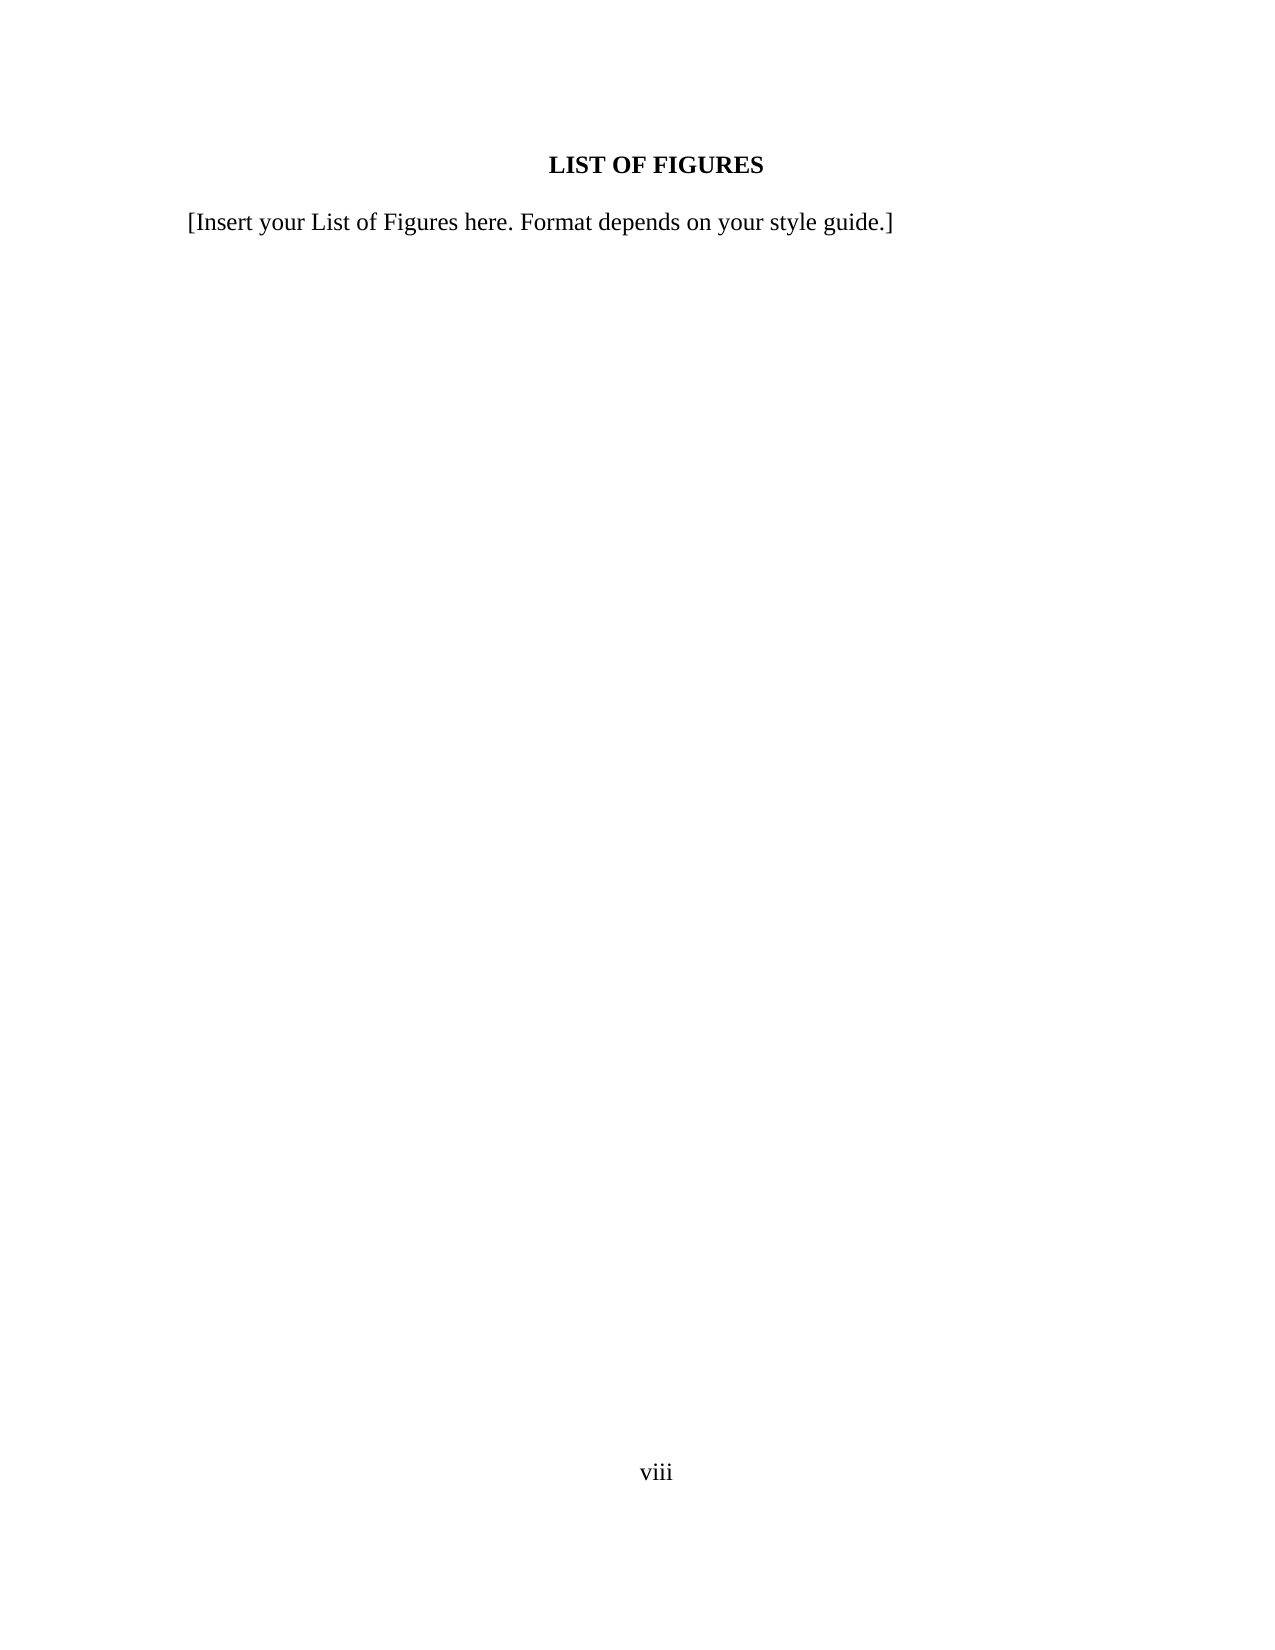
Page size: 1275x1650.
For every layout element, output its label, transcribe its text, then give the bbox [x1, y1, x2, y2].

text [Insert your List of Figures here. Format depends on your style guide.] [187, 207, 1125, 236]
text LIST OF FIGURES [187, 150, 1125, 179]
